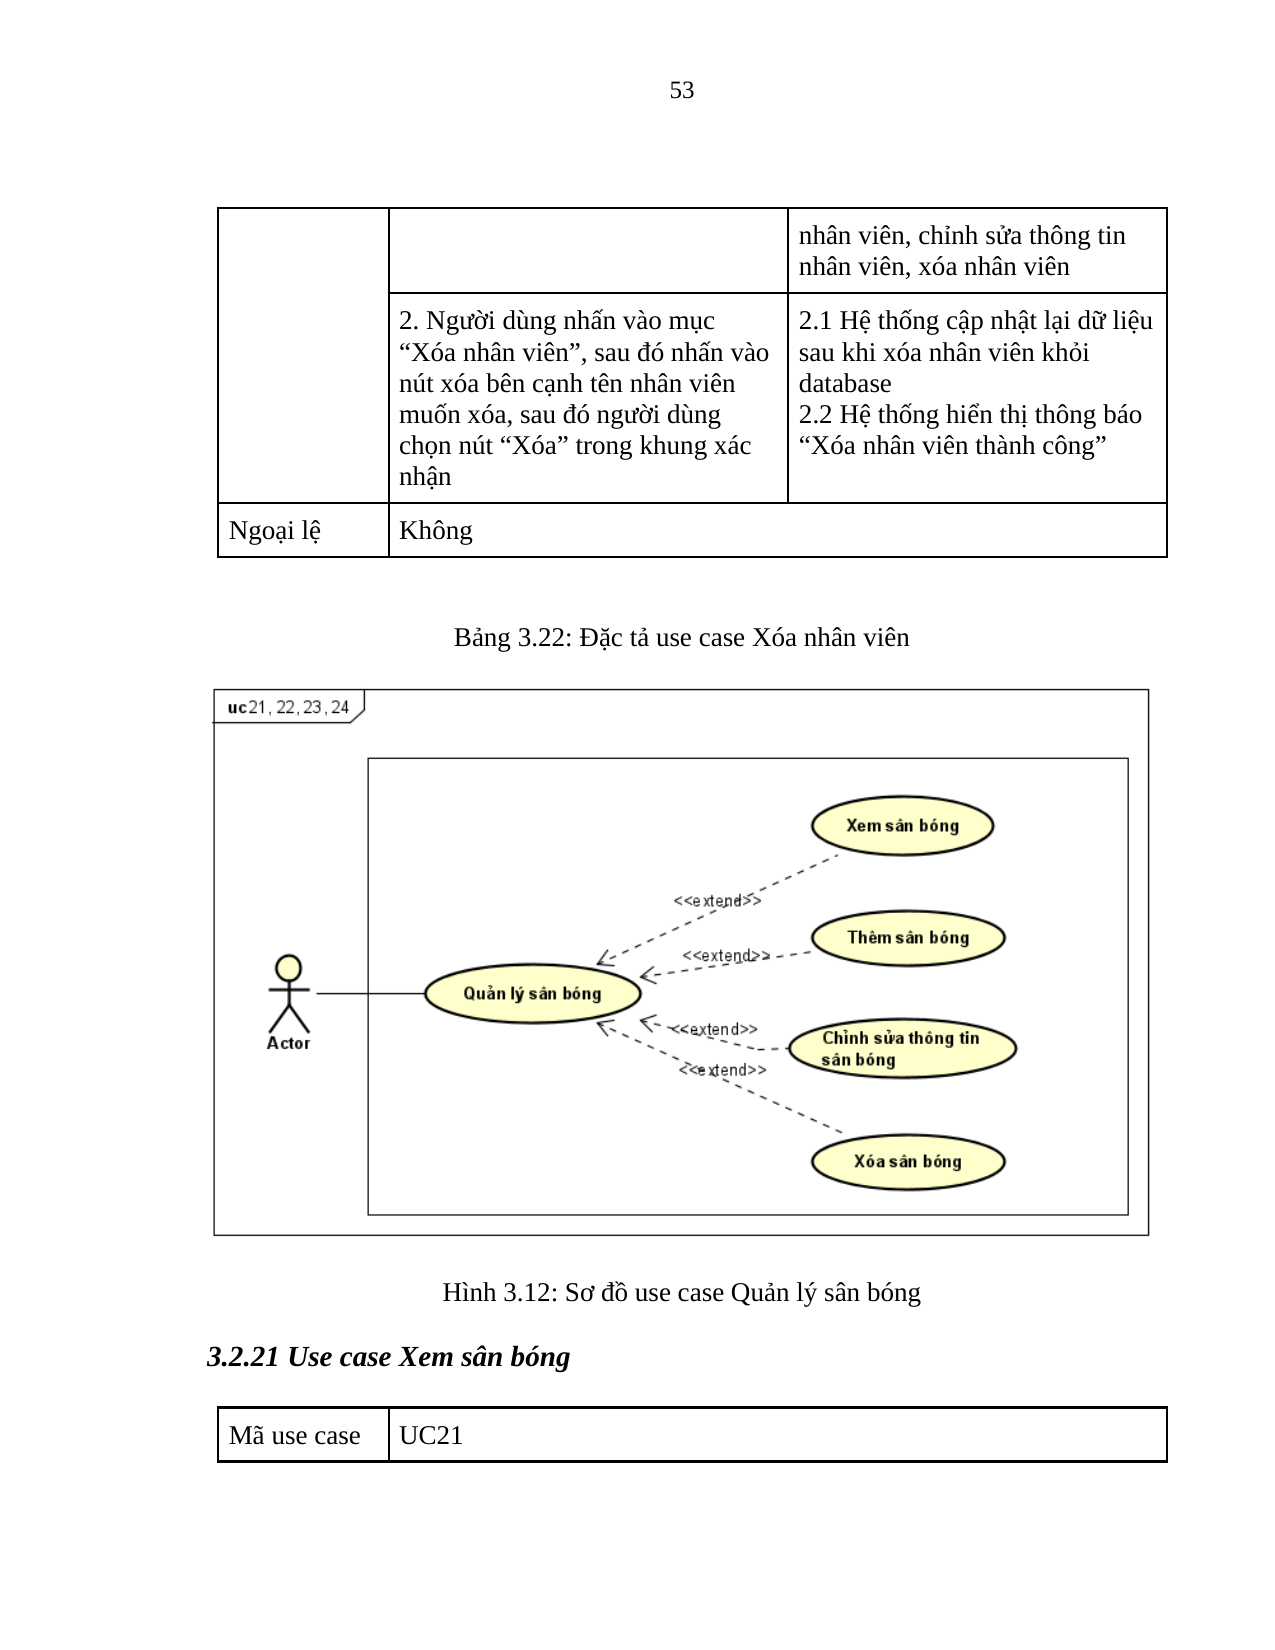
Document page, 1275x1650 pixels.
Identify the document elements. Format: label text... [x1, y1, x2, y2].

table_cell 2. Người dùng nhấn vào mục “Xóa nhân viên”, sau đó nhấn vào nút xóa bên cạnh tên nhân viên muốn xóa, sau đó người dùng chọn nút “Xóa” trong khung xác nhận [390, 294, 787, 502]
text Hình 3.12: Sơ đồ use case Quản lý sân bóng [207, 1276, 1157, 1307]
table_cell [789, 209, 1166, 292]
text 3.2.21 Use case Xem sân bóng [207, 1339, 1157, 1373]
table_cell Ngoại lệ [219, 504, 388, 556]
table_cell Không [390, 504, 1166, 556]
table_header Mã use case [219, 1409, 388, 1460]
text Bảng 3.22: Đặc tả use case Xóa nhân viên [207, 621, 1157, 652]
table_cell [390, 209, 787, 292]
table_cell 2.1 Hệ thống cập nhật lại dữ liệu sau khi xóa nhân viên khỏi database 2.2 Hệ thống hiển thị thông báo “Xóa nhân viên thành công” [789, 294, 1166, 502]
picture [206, 684, 1157, 1245]
table_header UC21 [390, 1409, 1166, 1460]
